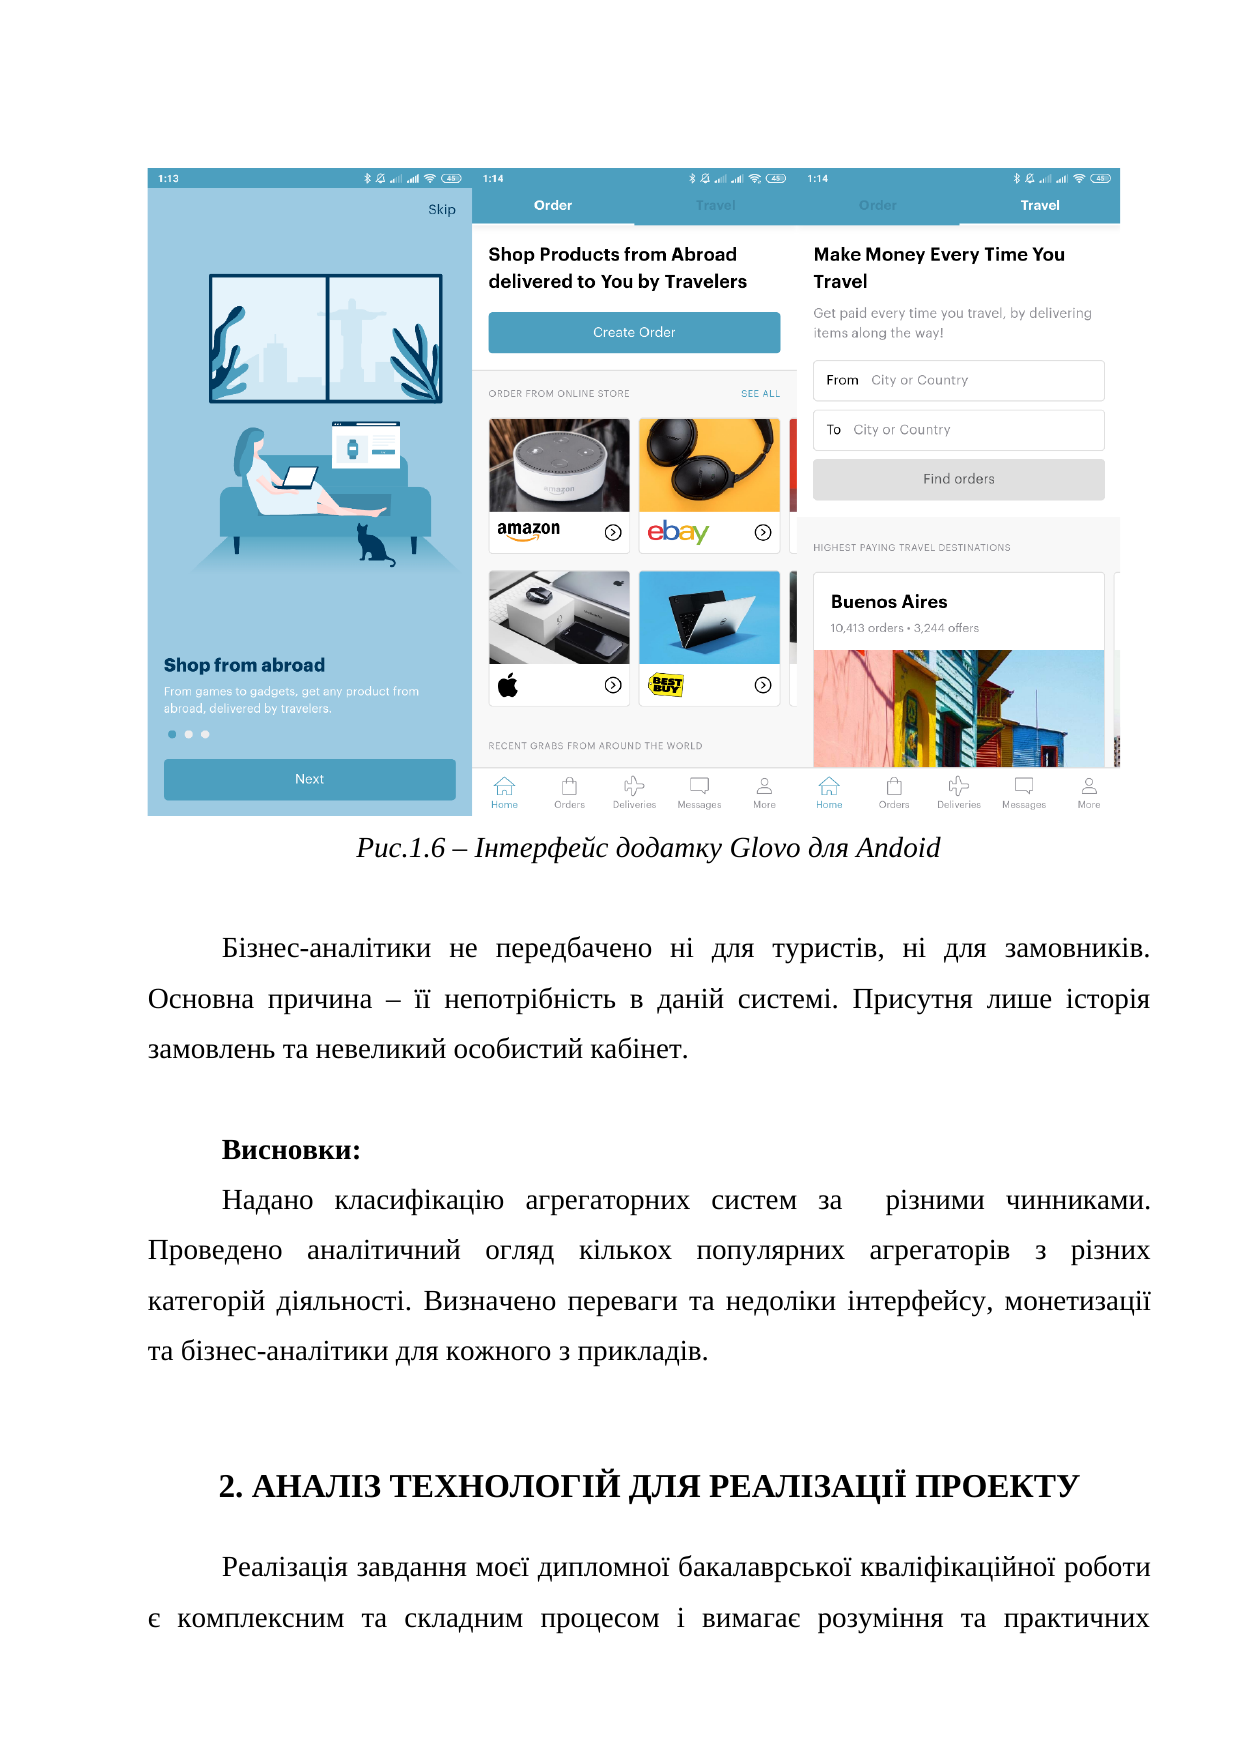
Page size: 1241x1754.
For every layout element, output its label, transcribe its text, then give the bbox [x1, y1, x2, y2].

text Надано класифікацію агрегаторних систем за різними чинниками. Проведено аналітичний огляд кількох популярних агрегаторів з різних категорій діяльності. Визначено переваги та недоліки інтерфейсу, монетизації та бізнес-аналітики для кожного з прикладів. [148, 1182, 1152, 1367]
subtitle 2. АНАЛІЗ ТЕХНОЛОГІЙ ДЛЯ РЕАЛІЗАЦІЇ ПРОЕКТУ [148, 1466, 1152, 1504]
text Рис.1.6 – Інтерфейс додатку Glovo для Andoid [148, 830, 1152, 863]
text Висновки: [148, 1132, 1152, 1165]
picture [147, 168, 1121, 816]
text Бізнес-аналітики не передбачено ні для туристів, ні для замовників. Основна причина – її непотрібність в даній системі. Присутня лише історія замовлень та невеликий особистий кабінет. [148, 931, 1152, 1065]
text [148, 1549, 1152, 1633]
